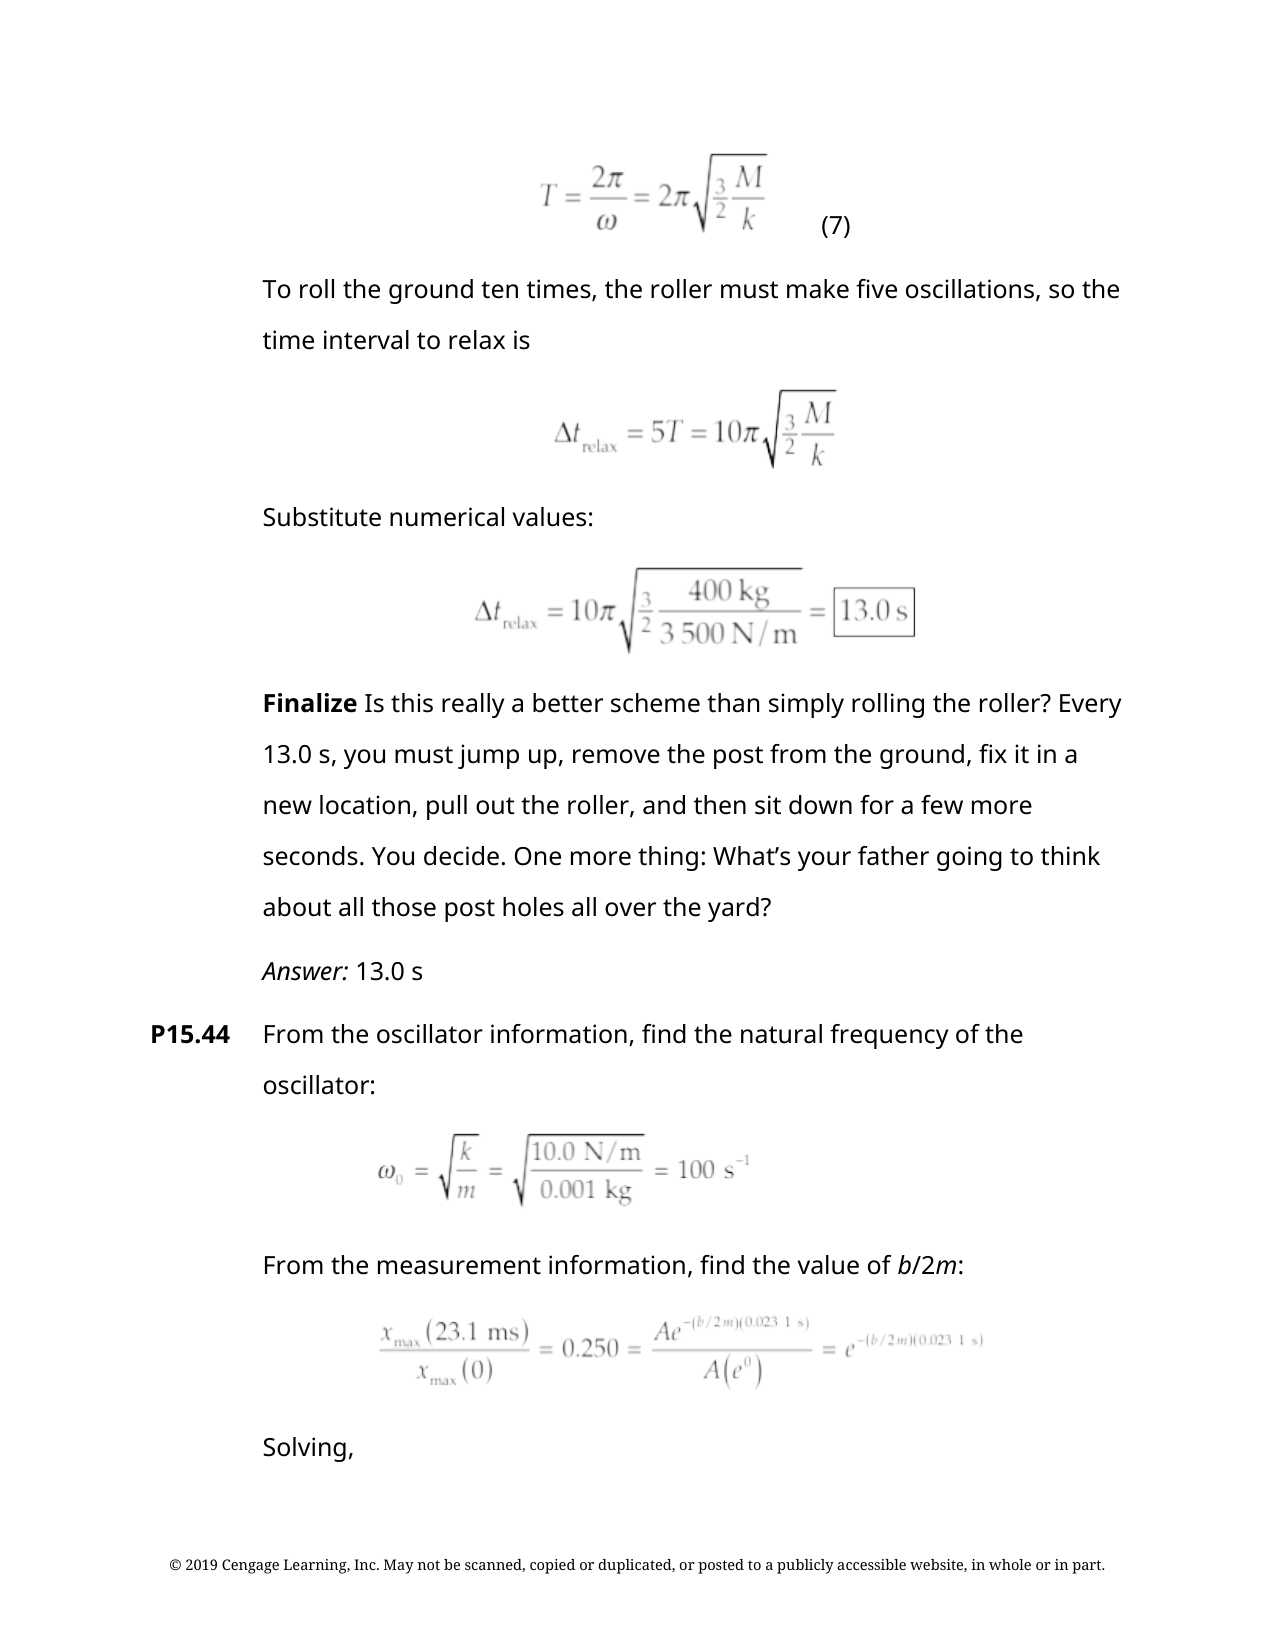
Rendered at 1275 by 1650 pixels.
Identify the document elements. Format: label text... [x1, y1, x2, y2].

text Answer: 13.0 s [262, 953, 1125, 987]
text From the measurement information, find the value of b/2m: [150, 1248, 1125, 1282]
text To roll the ground ten times, the roller must make five oscillations, so the time interval to relax is [262, 271, 1125, 356]
text Finalize Is this really a better scheme than simply rolling the roller? Every 13.0 s, you must jump up, remove the post from the ground, fix it in a new location, pull out the roller, and then sit down for a few more seconds. You decide. One more thing: What’s your father going to think about all those post holes all over the yard? [262, 686, 1125, 924]
text (7) [262, 150, 1125, 242]
text Solving, [150, 1429, 1125, 1463]
text Substitute numerical values: [262, 500, 1125, 534]
text P15.44 From the oscillator information, find the natural frequency of the oscillator: [150, 1017, 1125, 1102]
